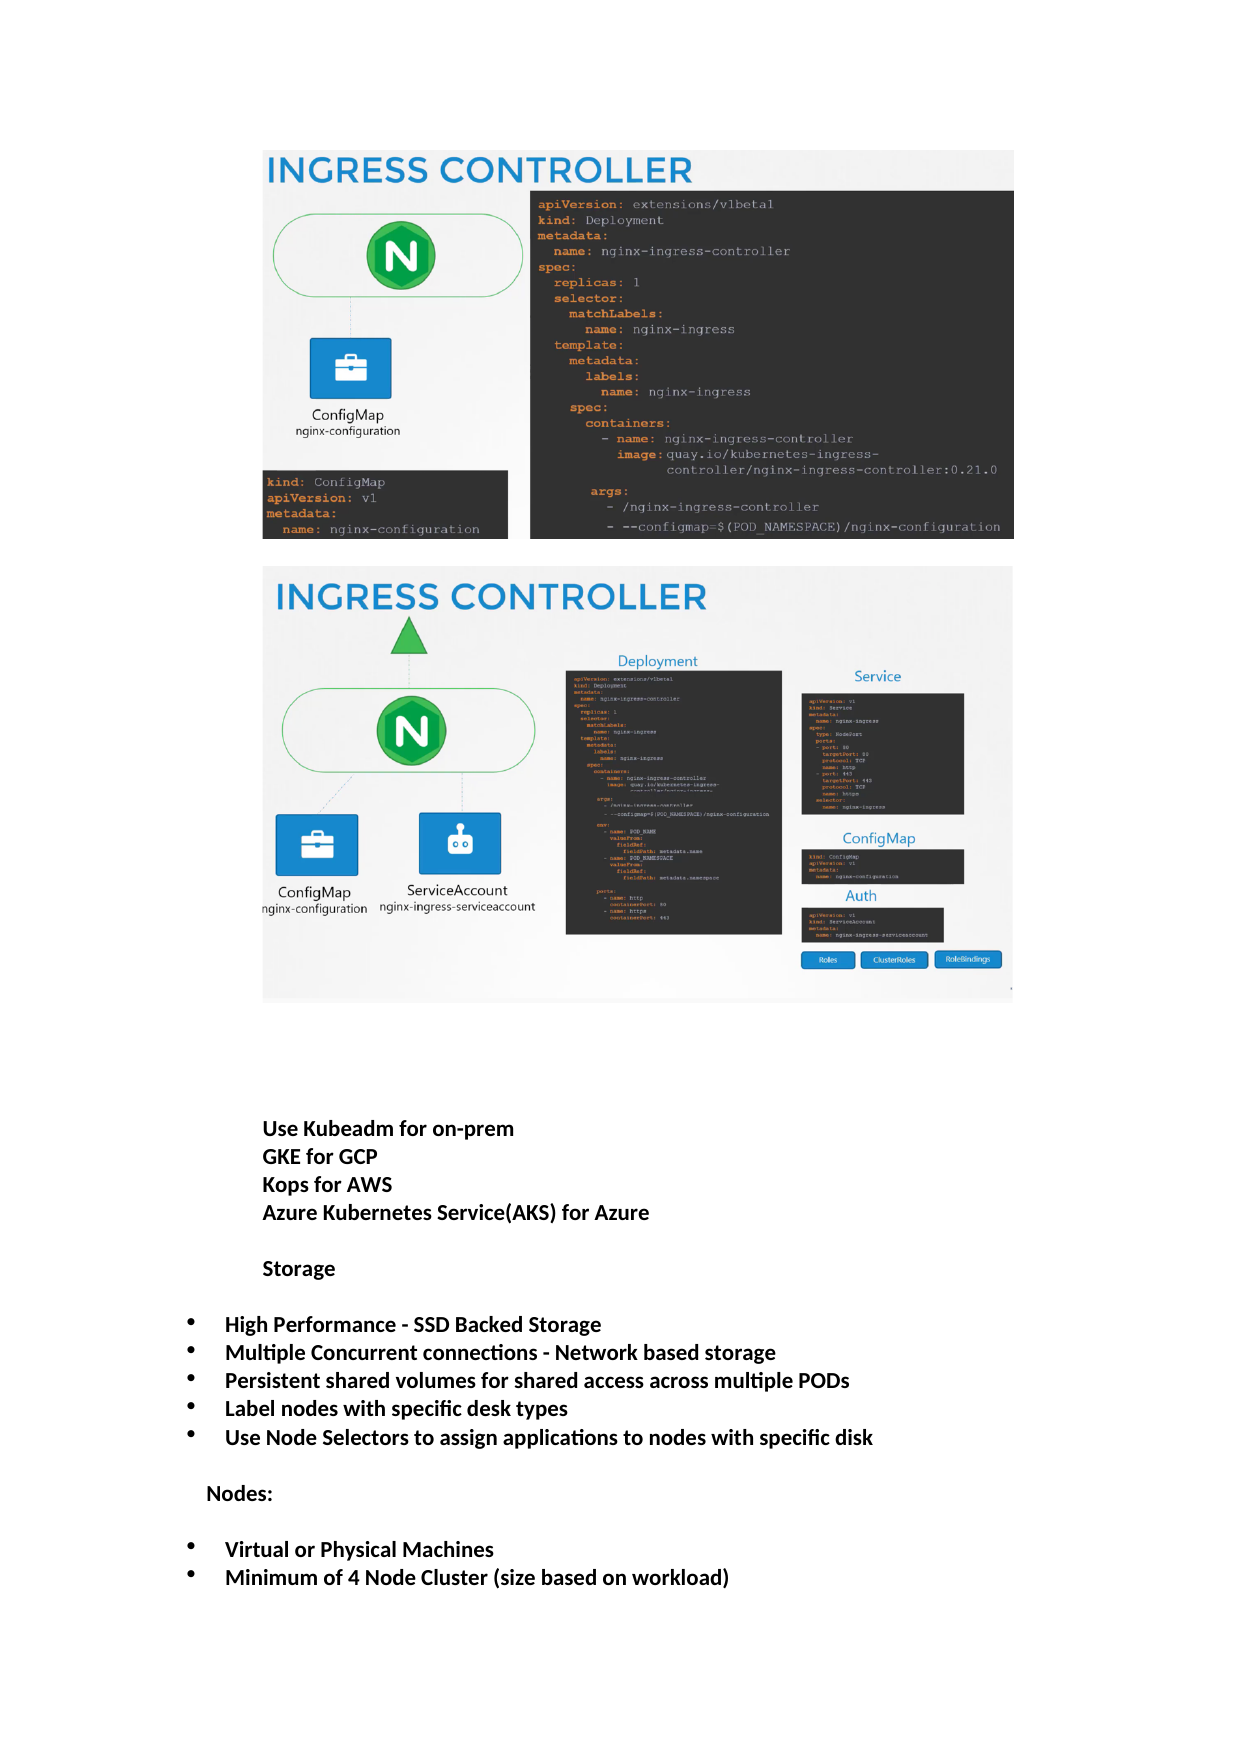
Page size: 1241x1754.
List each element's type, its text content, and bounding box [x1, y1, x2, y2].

list Use Node Selectors to assign applications to nodes with specific disk [187, 1423, 1090, 1451]
list Label nodes with specific desk types [187, 1394, 1090, 1423]
text Kops for AWS [262, 1170, 1090, 1198]
list Persistent shared volumes for shared access across multiple PODs [187, 1367, 1090, 1394]
picture [262, 566, 1013, 1003]
list Multiple Concurrent connections - Network based storage [187, 1338, 1090, 1367]
text Use Kubeadm for on-prem [262, 1114, 1090, 1142]
text Nodes: [206, 1479, 1090, 1507]
list Virtual or Physical Machines [187, 1535, 1090, 1563]
text Azure Kubernetes Service(AKS) for Azure [262, 1198, 1090, 1226]
text GKE for GCP [262, 1142, 1090, 1170]
list High Performance - SSD Backed Storage [187, 1311, 1090, 1338]
list Minimum of 4 Node Cluster (size based on workload) [187, 1563, 1090, 1591]
picture [262, 150, 1014, 539]
text Storage [262, 1254, 1090, 1282]
